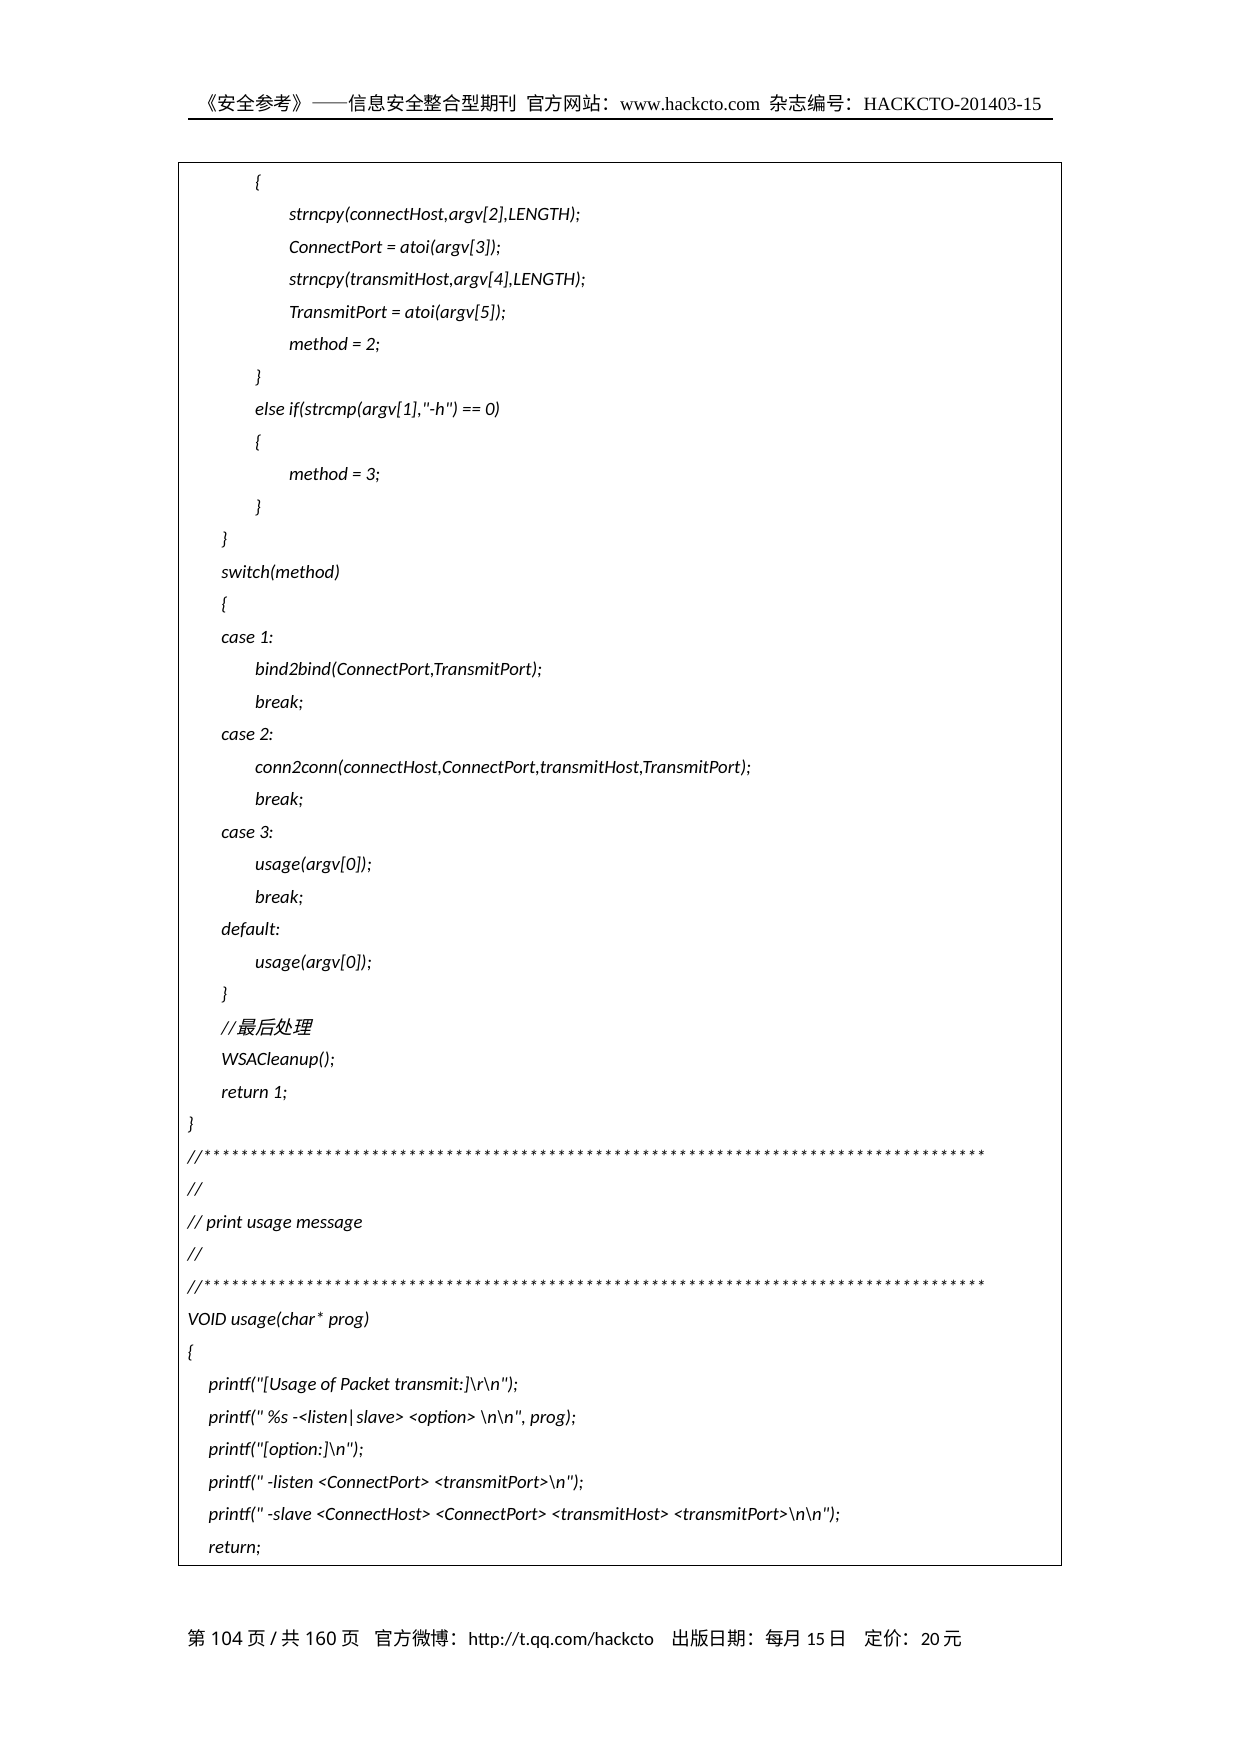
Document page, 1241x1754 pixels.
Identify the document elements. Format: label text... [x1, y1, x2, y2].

text case 1: [187, 620, 1053, 653]
text printf(" -listen <ConnectPort> <transmitPort>\n"); [187, 1465, 1053, 1498]
text usage(argv[0]); [187, 848, 1053, 880]
text WSACleanup(); [187, 1043, 1053, 1075]
text strncpy(connectHost,argv[2],LENGTH); [187, 198, 1053, 230]
text } [187, 523, 1053, 555]
text { [187, 588, 1053, 620]
text method = 2; [187, 328, 1053, 360]
text // [187, 1238, 1053, 1270]
text } [187, 360, 1053, 393]
text //************************************************************************************ [187, 1270, 1053, 1303]
text printf(" -slave <ConnectHost> <ConnectPort> <transmitHost> <transmitPort>\n\n"); [187, 1498, 1053, 1527]
text //最后处理 [187, 1010, 1053, 1043]
text { [179, 163, 1061, 198]
text printf("[Usage of Packet transmit:]\r\n"); [187, 1368, 1053, 1400]
text VOID usage(char* prog) [187, 1303, 1053, 1335]
text default: [187, 913, 1053, 945]
text switch(method) [187, 555, 1053, 588]
text return; [179, 1527, 1061, 1565]
text usage(argv[0]); [187, 945, 1053, 978]
text TransmitPort = atoi(argv[5]); [187, 295, 1053, 328]
text break; [187, 685, 1053, 718]
text //************************************************************************************ [187, 1140, 1053, 1173]
text // [187, 1173, 1053, 1205]
text else if(strcmp(argv[1],"-h") == 0) [187, 393, 1053, 425]
text printf("[option:]\n"); [187, 1433, 1053, 1465]
text case 2: [187, 718, 1053, 750]
text } [187, 1108, 1053, 1140]
text ConnectPort = atoi(argv[3]); [187, 230, 1053, 263]
text conn2conn(connectHost,ConnectPort,transmitHost,TransmitPort); [187, 750, 1053, 783]
text printf(" %s -<listen|slave> <option> \n\n", prog); [187, 1400, 1053, 1433]
text return 1; [187, 1075, 1053, 1108]
text bind2bind(ConnectPort,TransmitPort); [187, 653, 1053, 685]
text method = 3; [187, 458, 1053, 490]
text { [187, 425, 1053, 458]
text // print usage message [187, 1205, 1053, 1238]
text { [187, 1335, 1053, 1368]
text case 3: [187, 815, 1053, 848]
text } [187, 490, 1053, 523]
text break; [187, 783, 1053, 815]
text } [187, 978, 1053, 1010]
text strncpy(transmitHost,argv[4],LENGTH); [187, 263, 1053, 295]
text break; [187, 880, 1053, 913]
